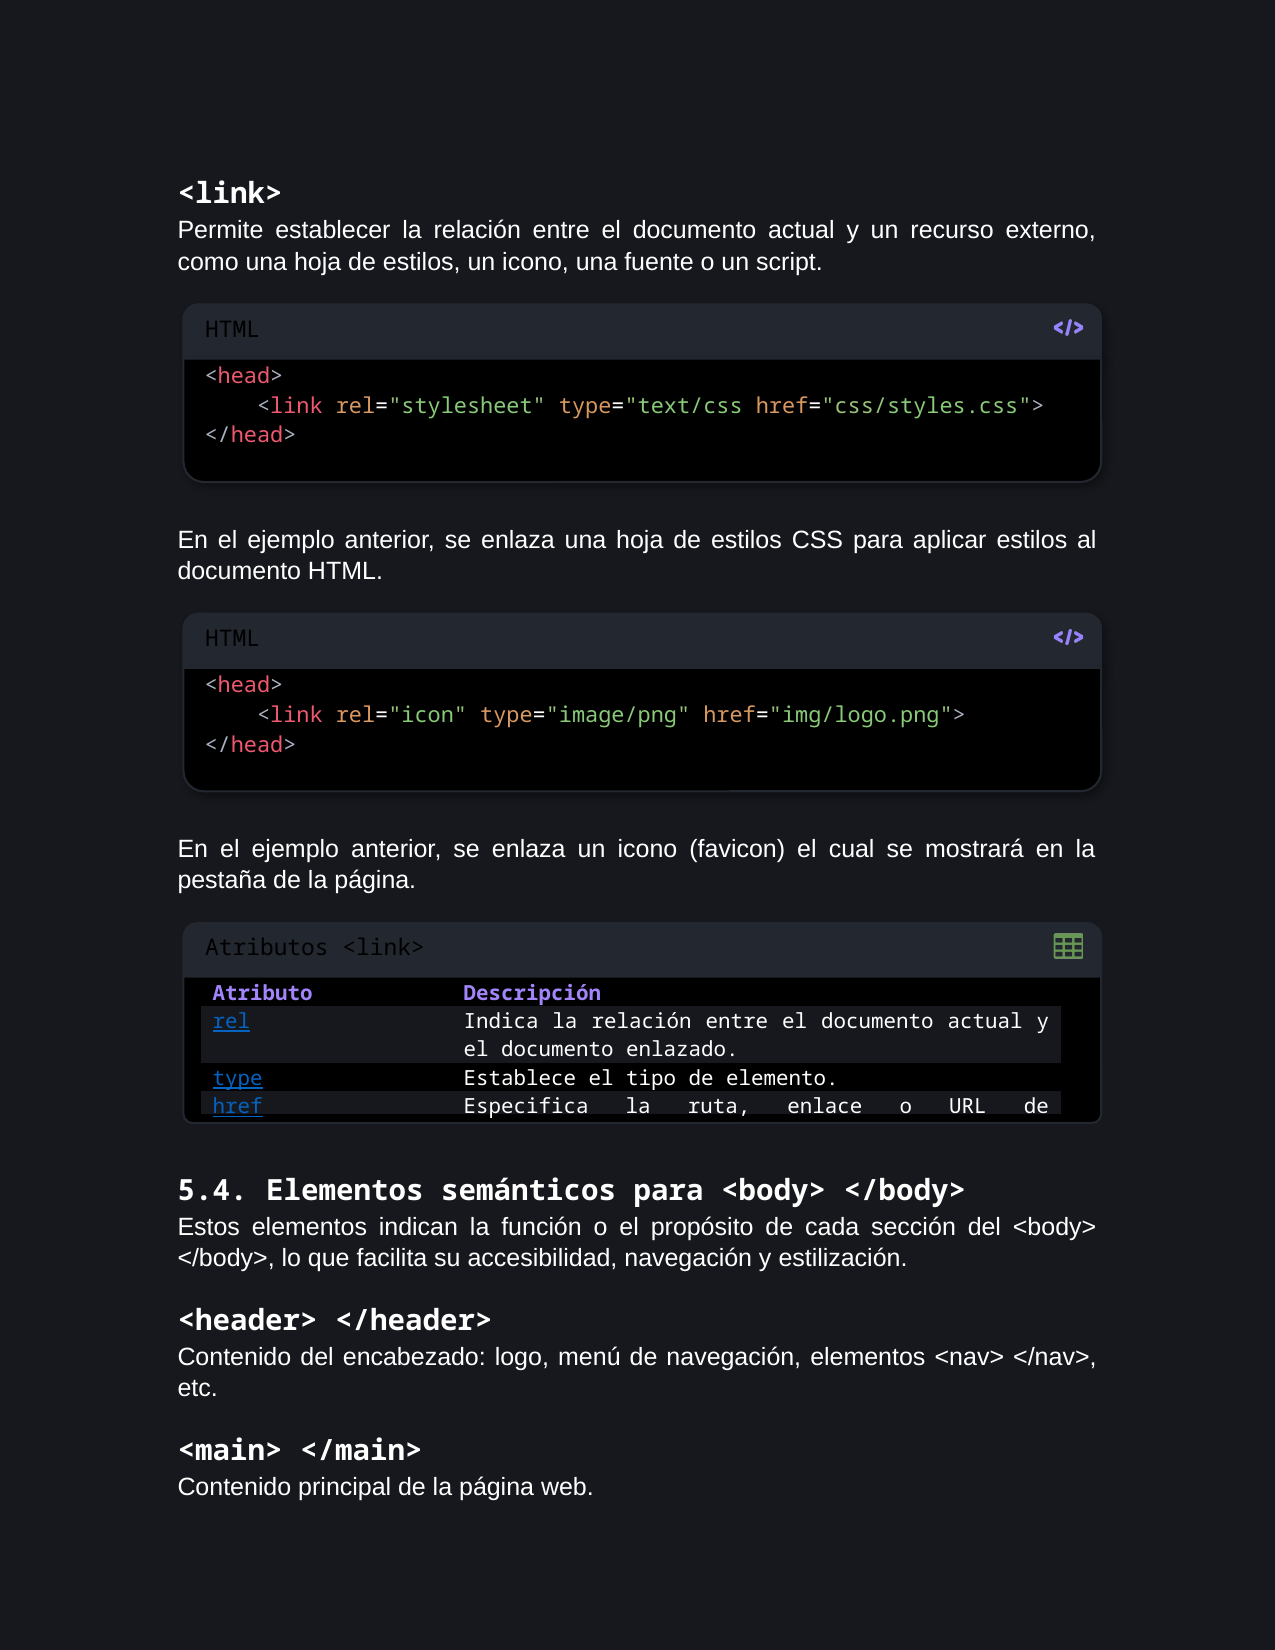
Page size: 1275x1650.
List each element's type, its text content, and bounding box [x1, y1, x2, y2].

text Permite establecer la relación entre el documento actual y un recurso externo, como una hoja de estilos, un icono, una fuente o un script. [177, 215, 1098, 275]
picture [1053, 312, 1084, 343]
text En el ejemplo anterior, se enlaza un icono (favicon) el cual se mostrará en la pestaña de la página. [177, 834, 1098, 894]
subtitle <main> </main> [177, 1429, 1098, 1469]
text Contenido principal de la página web. [177, 1472, 1098, 1501]
subtitle <link> [177, 173, 1098, 212]
text En el ejemplo anterior, se enlaza una hoja de estilos CSS para aplicar estilos al documento HTML. [177, 525, 1098, 584]
text Estos elementos indican la función o el propósito de cada sección del <body> </body>, lo que facilita su accesibilidad, navegación y estilización. [177, 1212, 1098, 1272]
text Contenido del encabezado: logo, menú de navegación, elementos <nav> </nav>, etc. [177, 1342, 1098, 1402]
subtitle <header> </header> [177, 1299, 1098, 1339]
picture [1053, 622, 1084, 652]
subtitle Elementos semánticos para <body> </body> [177, 1169, 1098, 1209]
picture [1053, 931, 1083, 961]
